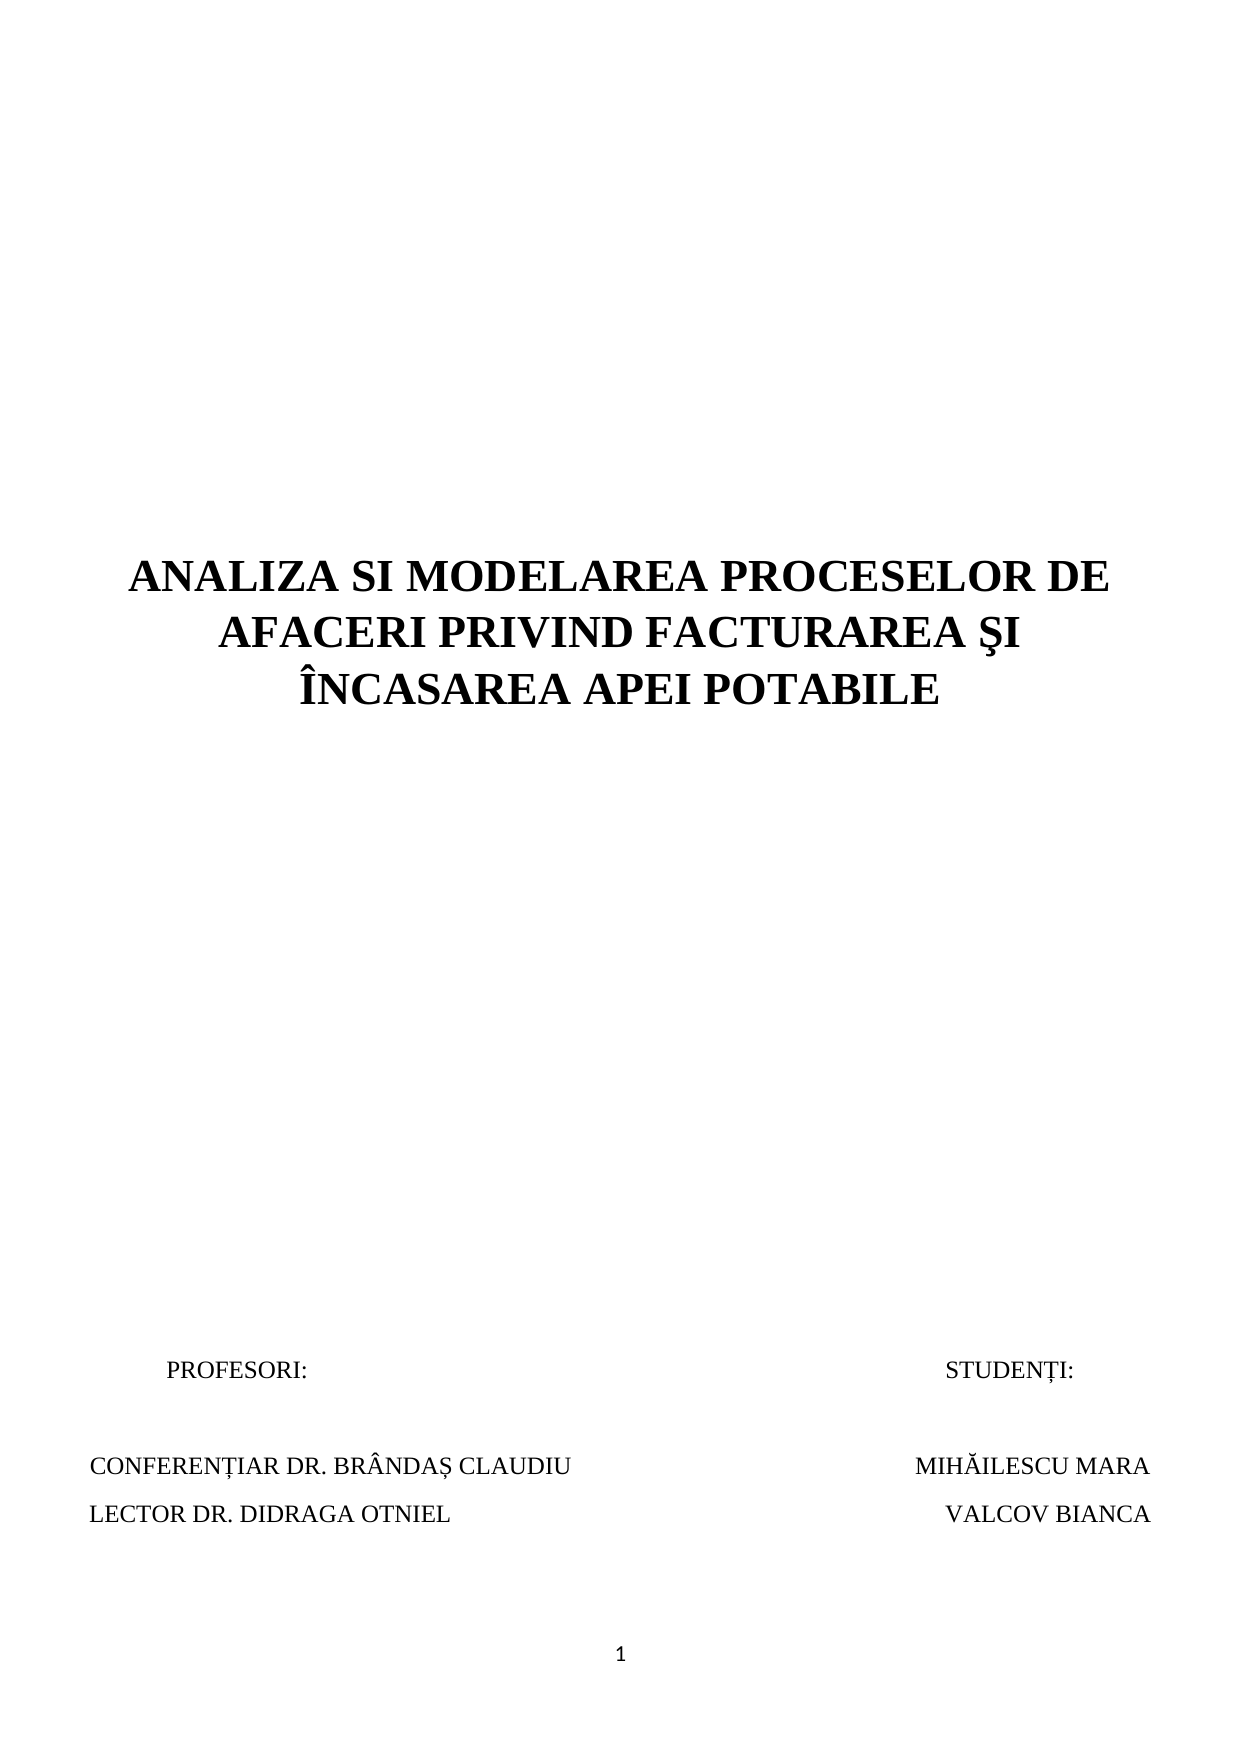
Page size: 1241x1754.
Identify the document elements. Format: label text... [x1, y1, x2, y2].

text PROFESORI: STUDENȚI: [89, 1356, 1152, 1384]
text ANALIZA SI MODELAREA PROCESELOR DE AFACERI PRIVIND FACTURAREA ŞI ÎNCASAREA APEI POTABILE [89, 548, 1152, 714]
text LECTOR DR. DIDRAGA OTNIEL VALCOV BIANCA [89, 1499, 1152, 1527]
text CONFERENȚIAR DR. BRÂNDAȘ CLAUDIU MIHĂILESCU MARA [89, 1451, 1152, 1480]
